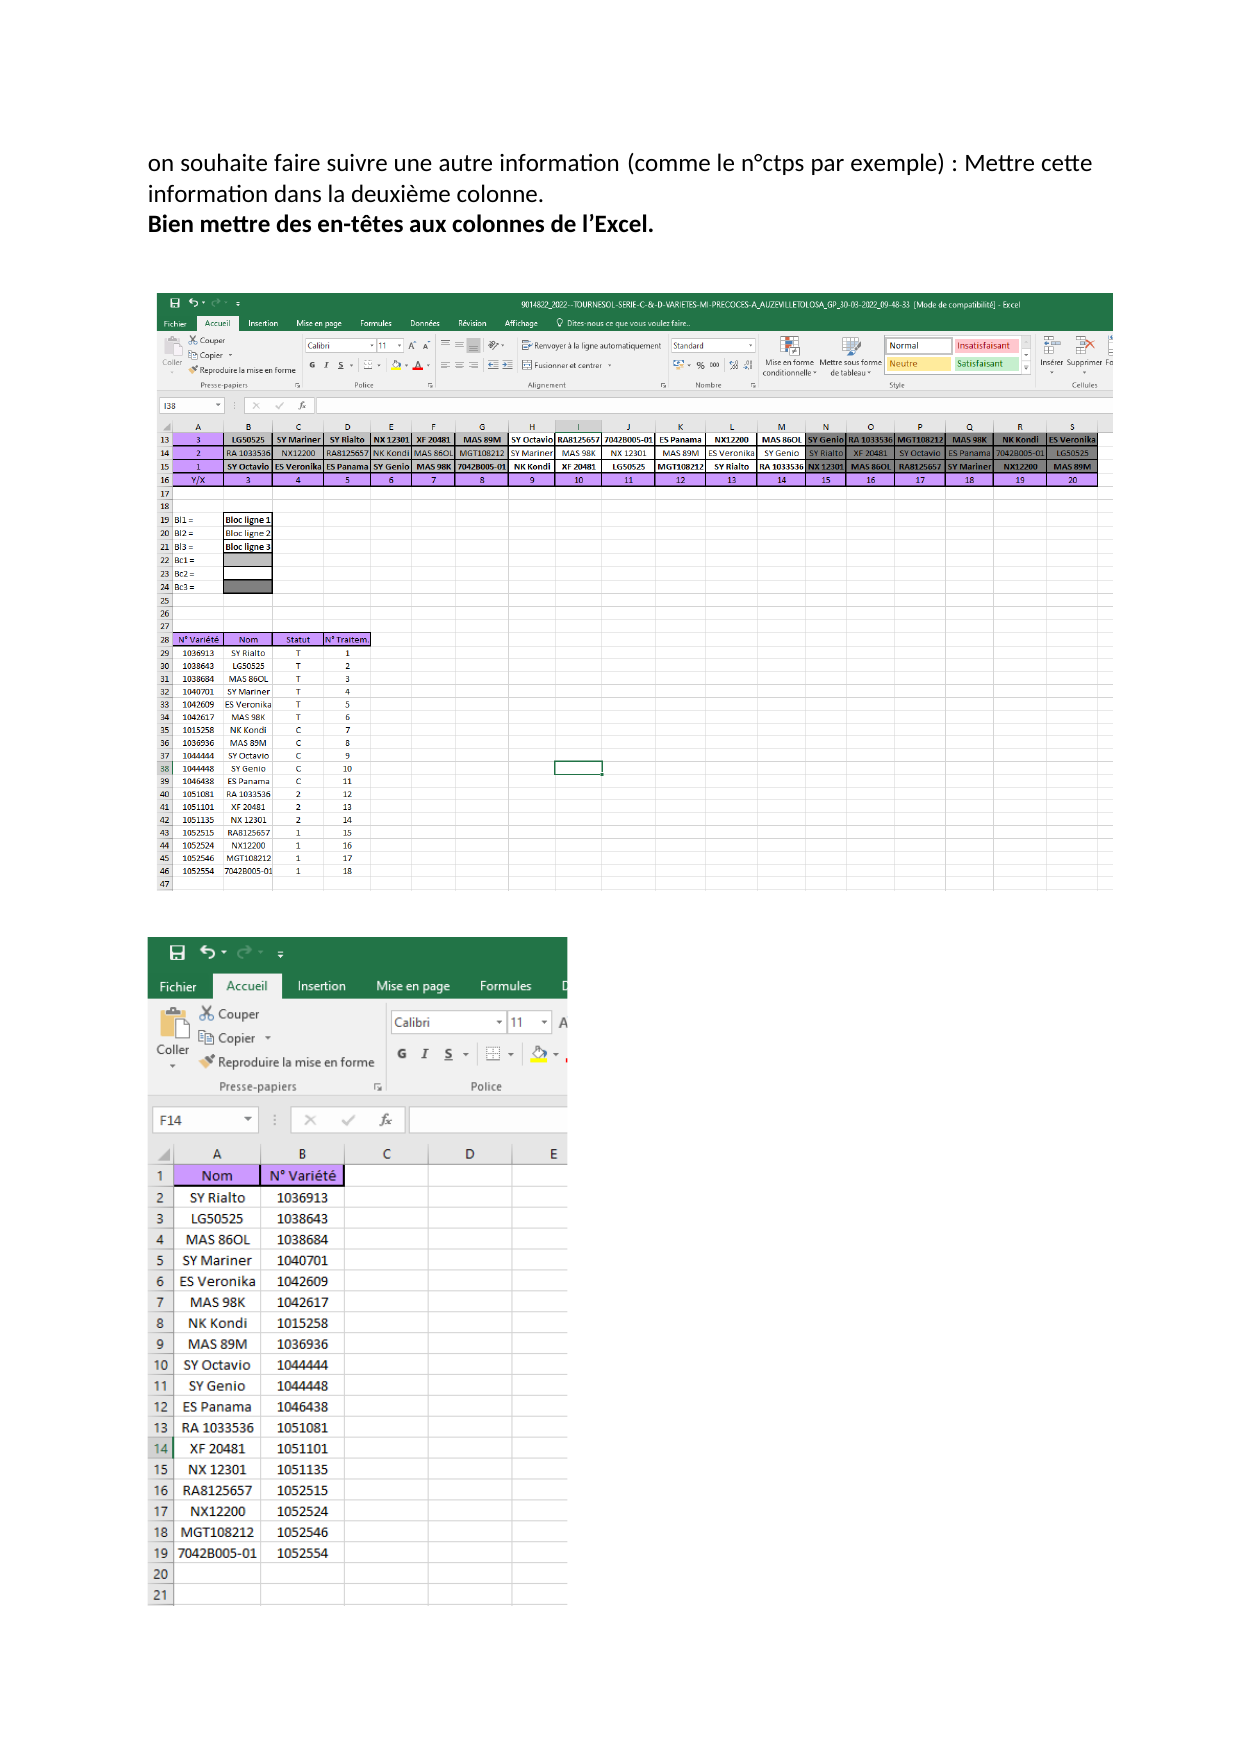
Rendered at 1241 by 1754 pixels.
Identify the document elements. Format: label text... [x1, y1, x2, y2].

text Bien mettre des en-têtes aux colonnes de l’Excel. [148, 209, 1093, 239]
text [148, 148, 1093, 209]
picture [156, 293, 1113, 891]
picture [147, 937, 568, 1606]
